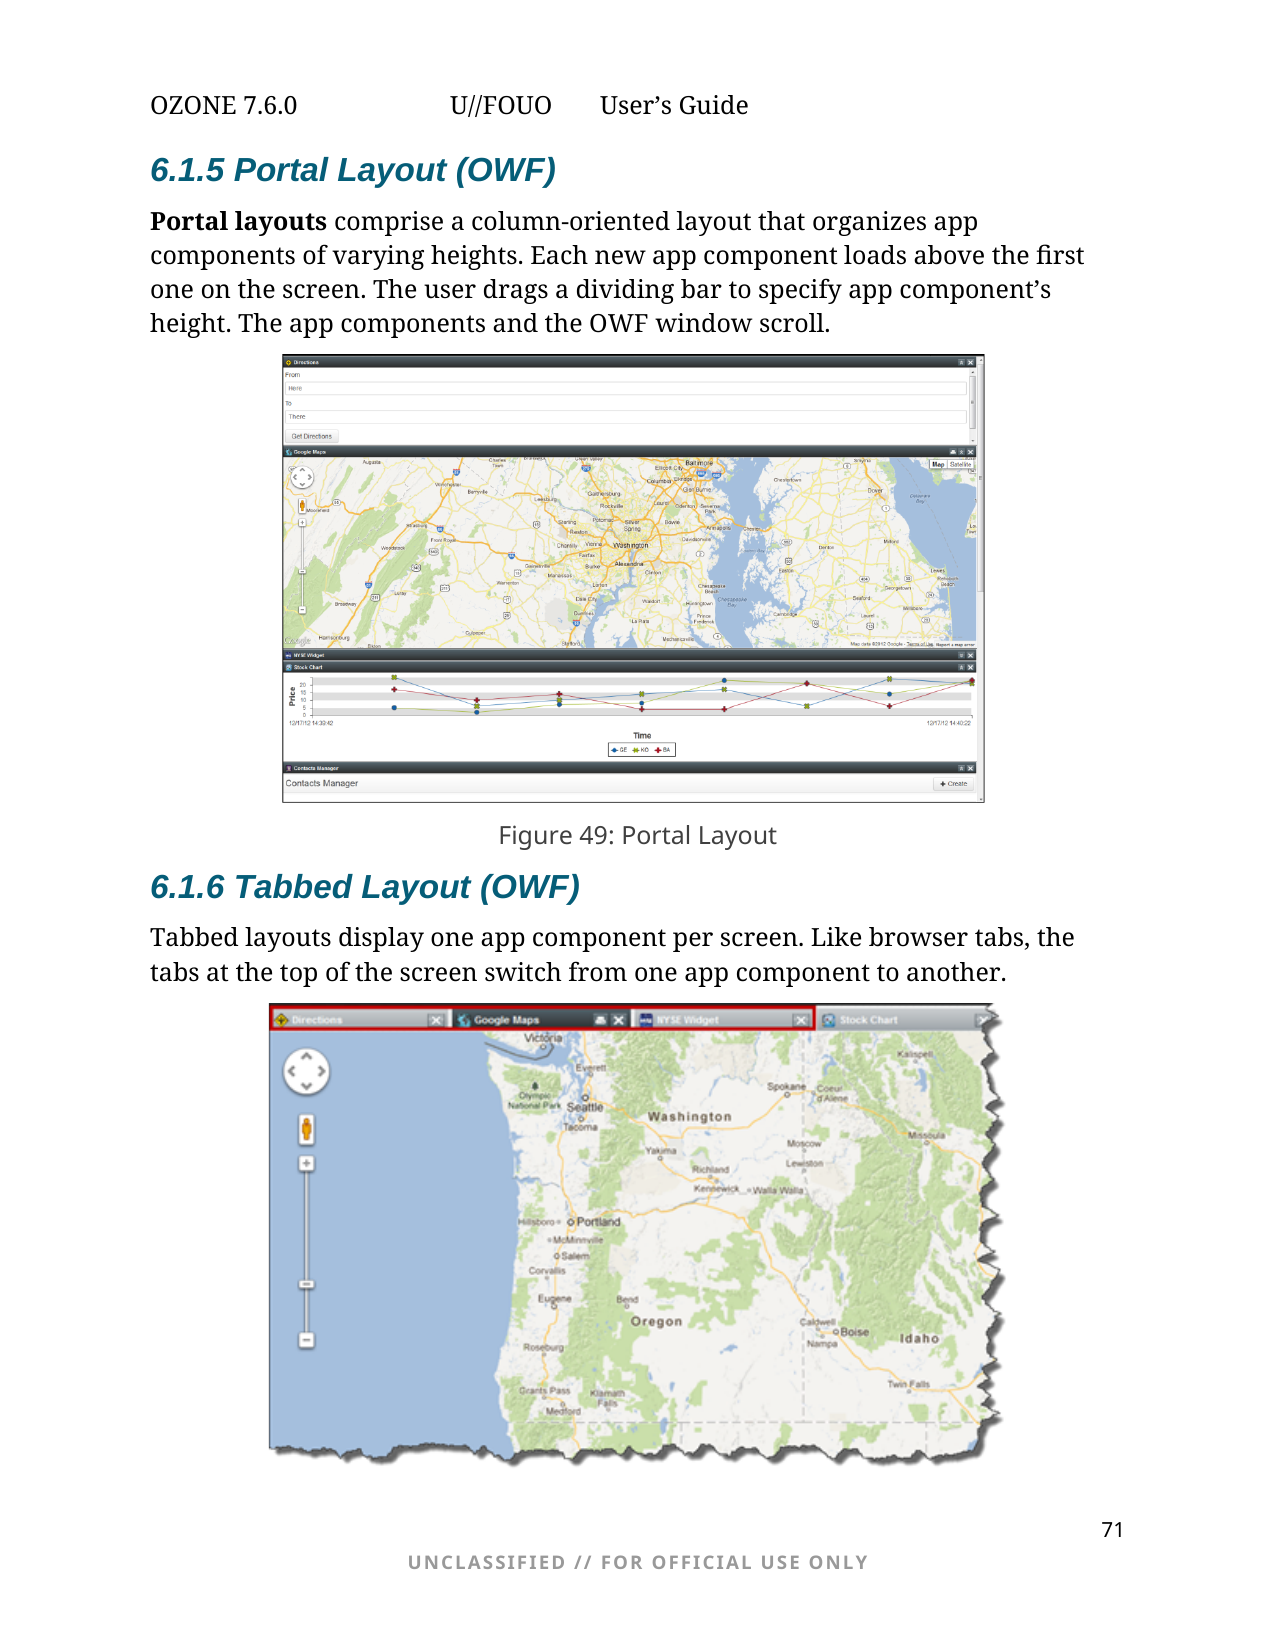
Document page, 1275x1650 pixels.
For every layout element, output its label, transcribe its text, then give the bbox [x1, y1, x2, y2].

subtitle Tabbed Layout (OWF) [150, 867, 1125, 905]
text Portal layouts comprise a column-oriented layout that organizes app components of varying heights. Each new app component loads above the first one on the screen. The user drags a dividing bar to specify app component’s height. The app components and the OWF window scroll. [150, 203, 1125, 340]
picture [282, 354, 993, 803]
subtitle Portal Layout (OWF) [150, 150, 1125, 188]
picture [268, 1003, 1007, 1472]
text Tabbed layouts display one app component per screen. Like browser tabs, the tabs at the top of the screen switch from one app component to another. [150, 920, 1125, 988]
